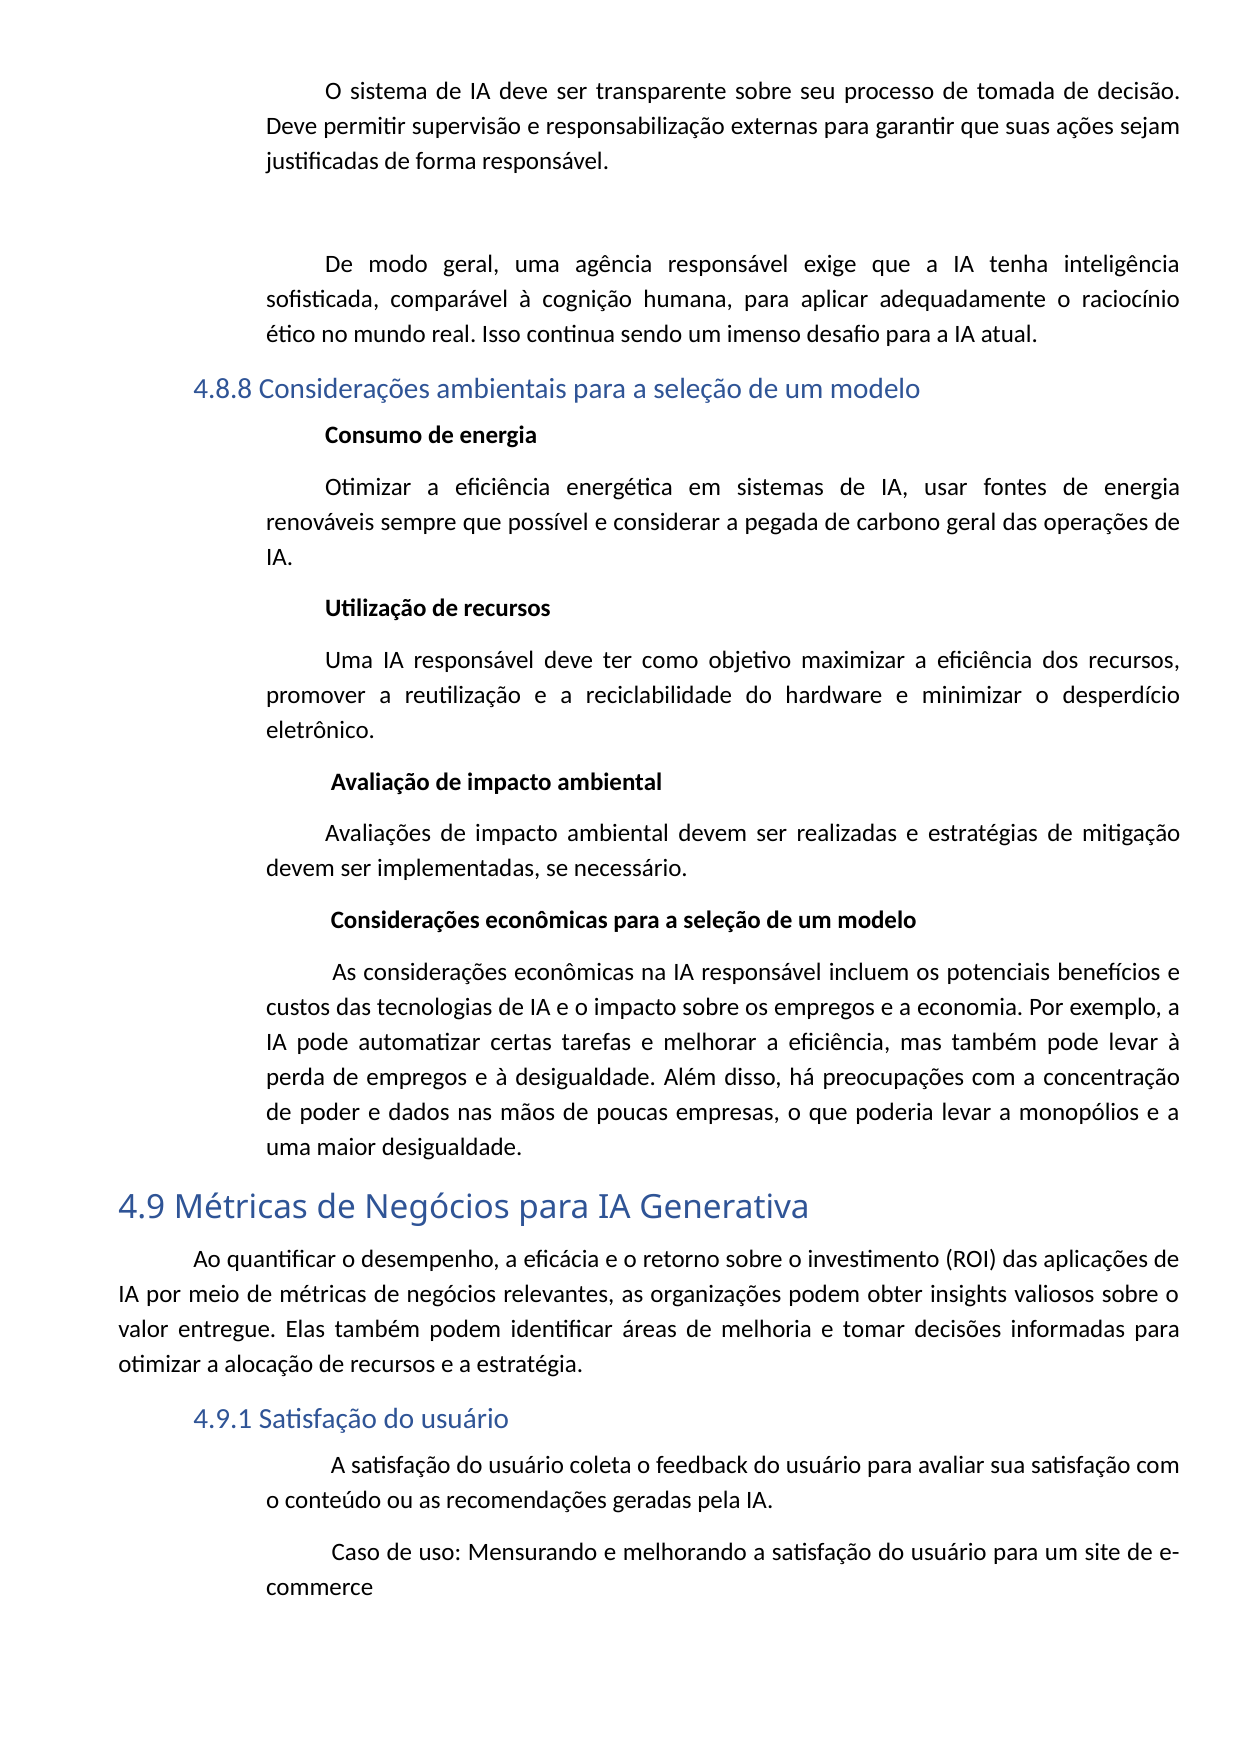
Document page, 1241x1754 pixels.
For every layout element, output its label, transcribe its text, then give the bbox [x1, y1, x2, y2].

text As considerações econômicas na IA responsável incluem os potenciais benefícios e custos das tecnologias de IA e o impacto sobre os empregos e a economia. Por exemplo, a IA pode automatizar certas tarefas e melhorar a eficiência, mas também pode levar à perda de empregos e à desigualdade. Além disso, há preocupações com a concentração de poder e dados nas mãos de poucas empresas, o que poderia levar a monopólios e a uma maior desigualdade. [266, 956, 1181, 1161]
subtitle 4.8.8 Considerações ambientais para a seleção de um modelo [118, 370, 1181, 406]
text Caso de uso: Mensurando e melhorando a satisfação do usuário para um site de e-commerce [266, 1536, 1181, 1601]
text A satisfação do usuário coleta o feedback do usuário para avaliar sua satisfação com o conteúdo ou as recomendações geradas pela IA. [266, 1449, 1181, 1514]
text O sistema de IA deve ser transparente sobre seu processo de tomada de decisão. Deve permitir supervisão e responsabilização externas para garantir que suas ações sejam justificadas de forma responsável. [266, 75, 1181, 176]
text Avaliação de impacto ambiental [266, 766, 1181, 796]
text Uma IA responsável deve ter como objetivo maximizar a eficiência dos recursos, promover a reutilização e a reciclabilidade do hardware e minimizar o desperdício eletrônico. [266, 644, 1181, 745]
text Considerações econômicas para a seleção de um modelo [266, 904, 1181, 935]
subtitle 4.9.1 Satisfação do usuário [118, 1400, 1181, 1435]
text Consumo de energia [266, 419, 1181, 450]
subtitle 4.9 Métricas de Negócios para IA Generativa [59, 1183, 1181, 1228]
text Ao quantificar o desempenho, a eficácia e o retorno sobre o investimento (ROI) das aplicações de IA por meio de métricas de negócios relevantes, as organizações podem obter insights valiosos sobre o valor entregue. Elas também podem identificar áreas de melhoria e tomar decisões informadas para otimizar a alocação de recursos e a estratégia. [118, 1243, 1181, 1379]
text De modo geral, uma agência responsável exige que a IA tenha inteligência sofisticada, comparável à cognição humana, para aplicar adequadamente o raciocínio ético no mundo real. Isso continua sendo um imenso desafio para a IA atual. [266, 248, 1181, 349]
text Utilização de recursos [266, 593, 1181, 623]
text Otimizar a eficiência energética em sistemas de IA, usar fontes de energia renováveis sempre que possível e considerar a pegada de carbono geral das operações de IA. [266, 471, 1181, 571]
text Avaliações de impacto ambiental devem ser realizadas e estratégias de mitigação devem ser implementadas, se necessário. [266, 818, 1181, 883]
